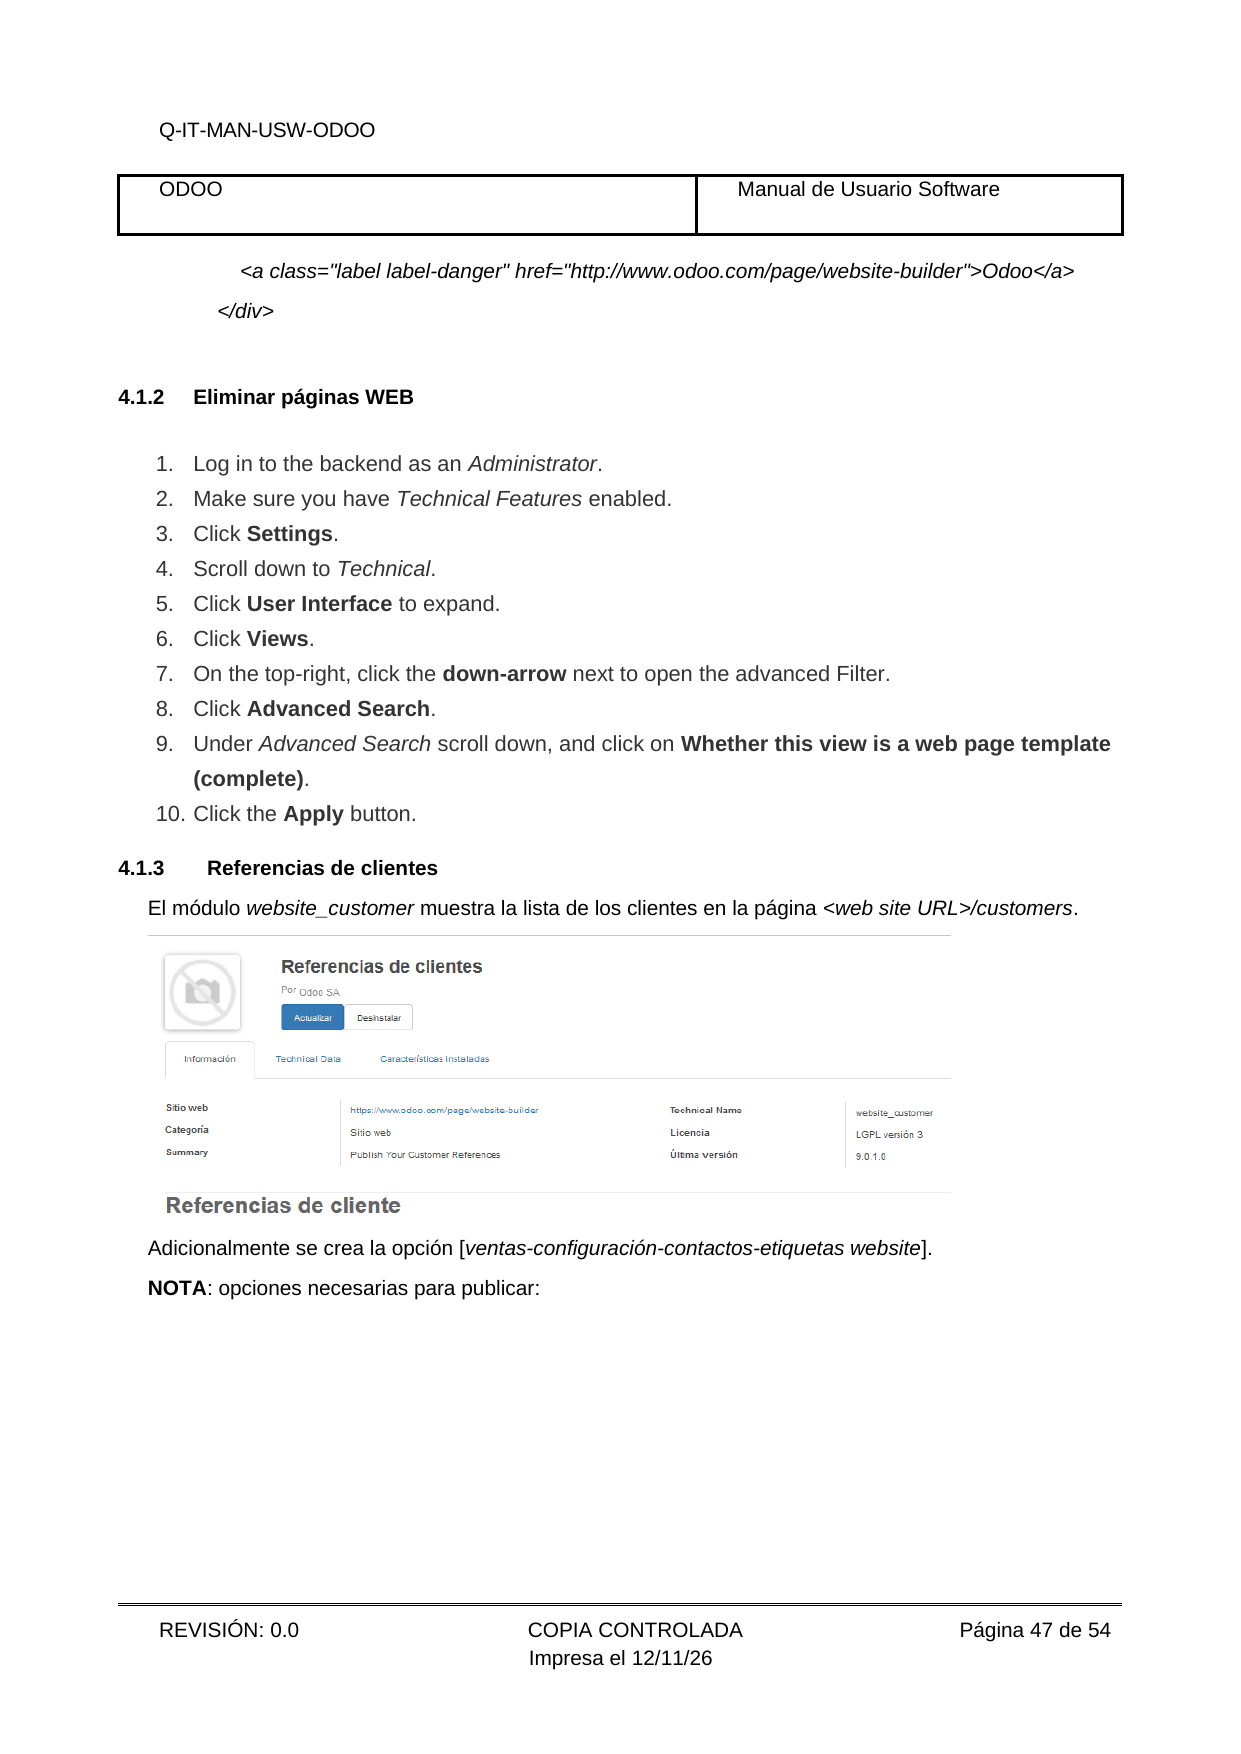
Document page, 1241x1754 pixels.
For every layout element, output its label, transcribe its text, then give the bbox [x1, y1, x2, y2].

list Click Advanced Search. [156, 686, 1122, 721]
list Scroll down to Technical. [156, 546, 1122, 581]
text El módulo website_customer muestra la lista de los clientes en la página <web site URL>/customers. [118, 896, 1122, 919]
subtitle Eliminar páginas WEB [118, 385, 1122, 409]
text <a class="label label-danger" href="http://www.odoo.com/page/website-builder">Odoo</a> [118, 258, 1122, 282]
list Click Settings. [156, 511, 1122, 546]
list Make sure you have Technical Features enabled. [156, 476, 1122, 511]
picture [147, 935, 952, 1220]
text NOTA: opciones necesarias para publicar: [118, 1275, 1122, 1299]
subtitle Referencias de clientes [118, 856, 1122, 879]
list Click User Interface to expand. [156, 581, 1122, 616]
list Click the Apply button. [156, 791, 1122, 826]
list Log in to the backend as an Administrator. [156, 441, 1122, 476]
list Under Advanced Search scroll down, and click on Whether this view is a web page template (complete). [156, 721, 1122, 791]
list Click Views. [156, 616, 1122, 651]
text </div> [118, 298, 1122, 322]
list On the top-right, click the down-arrow next to open the advanced Filter. [156, 651, 1122, 686]
text Adicionalmente se crea la opción [ventas-configuración-contactos-etiquetas website]. [118, 1235, 1122, 1259]
